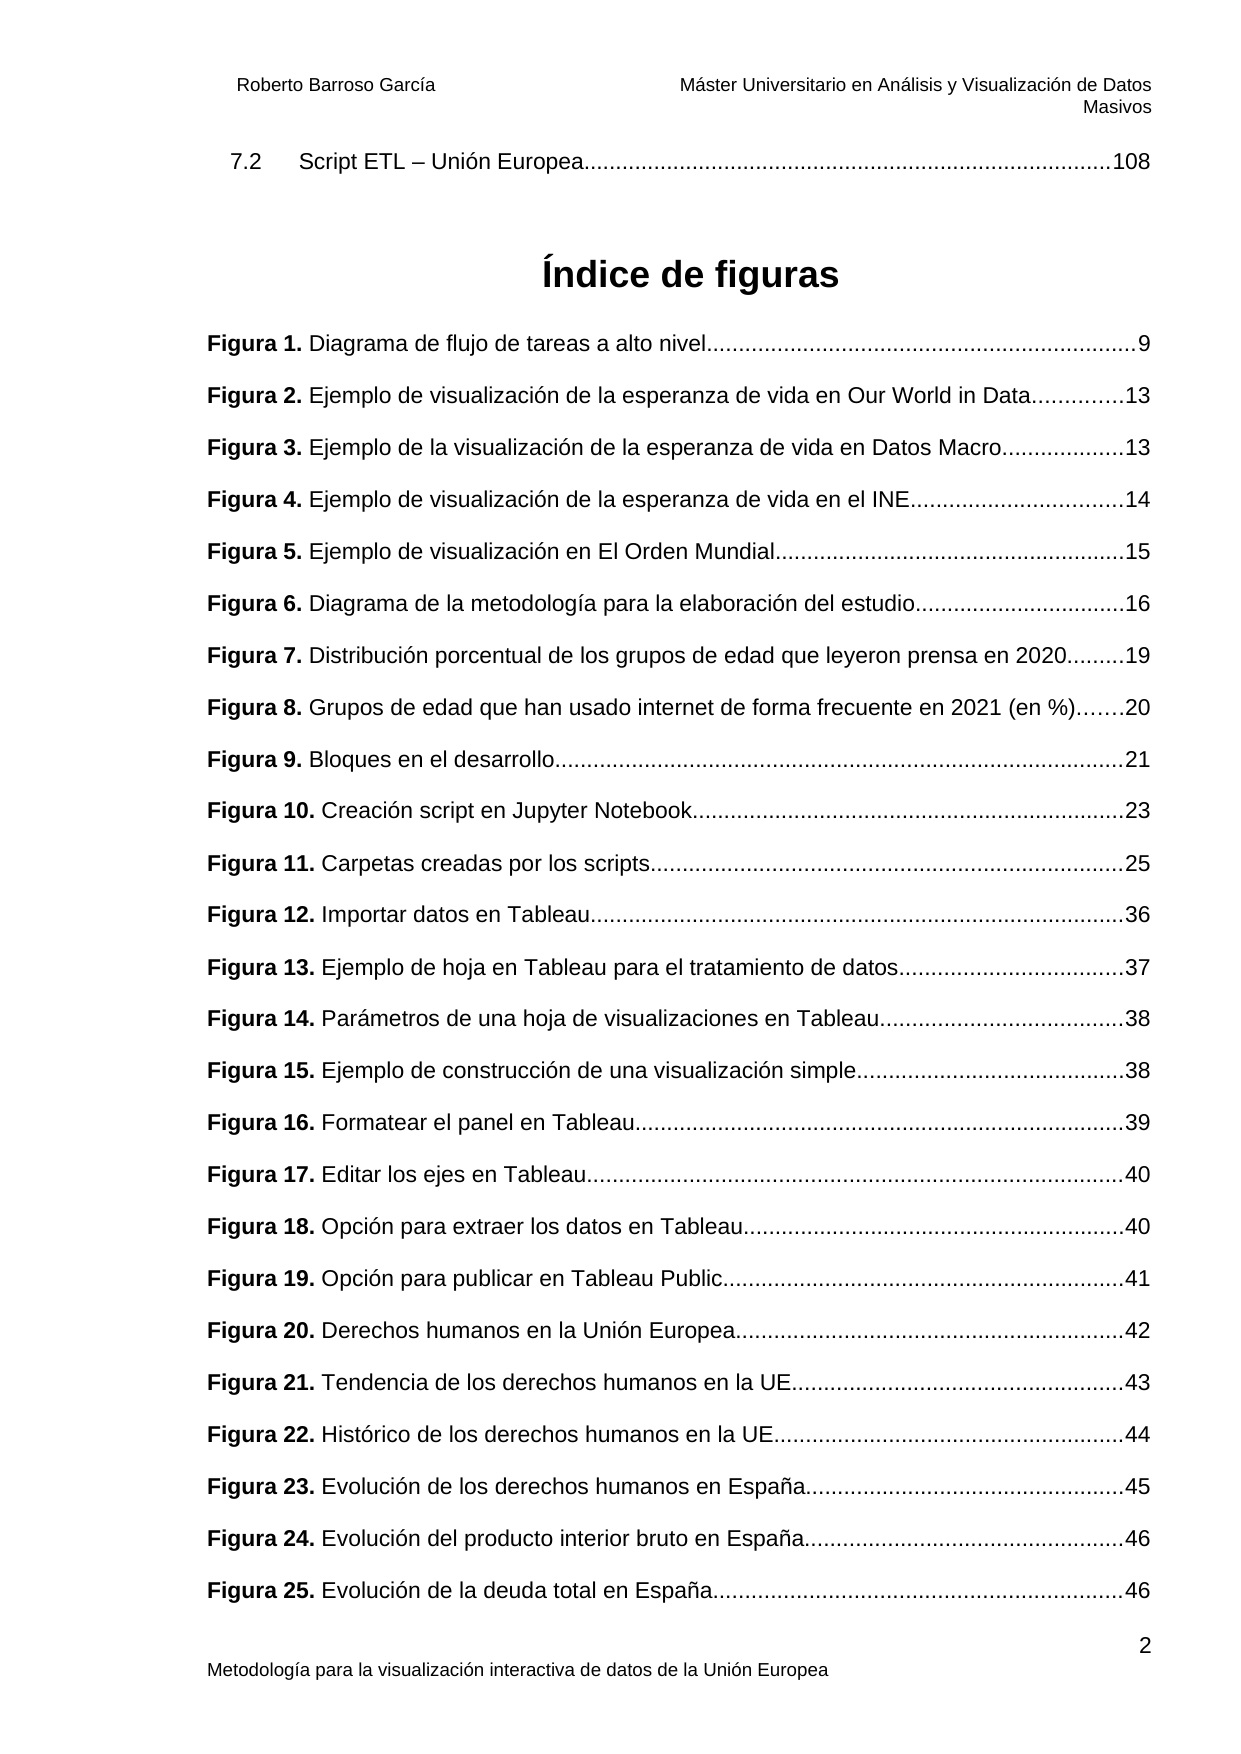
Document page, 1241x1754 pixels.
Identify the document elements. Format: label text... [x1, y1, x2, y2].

text Figura 24. Evolución del producto interior bruto en España 46 [207, 1525, 1152, 1552]
text Figura 17. Editar los ejes en Tableau 40 [207, 1161, 1152, 1188]
text Figura 9. Bloques en el desarrollo 21 [207, 746, 1152, 772]
text Índice de figuras [230, 252, 1152, 296]
text Figura 4. Ejemplo de visualización de la esperanza de vida en el INE 14 [207, 486, 1152, 512]
text Figura 5. Ejemplo de visualización en El Orden Mundial 15 [207, 538, 1152, 564]
text Figura 1. Diagrama de flujo de tareas a alto nivel 9 [207, 330, 1152, 356]
text Figura 7. Distribución porcentual de los grupos de edad que leyeron prensa en 2020 19 [207, 642, 1152, 668]
text Figura 13. Ejemplo de hoja en Tableau para el tratamiento de datos 37 [207, 953, 1152, 980]
text Figura 21. Tendencia de los derechos humanos en la UE 43 [207, 1369, 1152, 1396]
text Figura 15. Ejemplo de construcción de una visualización simple 38 [207, 1057, 1152, 1084]
text Figura 25. Evolución de la deuda total en España 46 [207, 1577, 1152, 1603]
text Figura 3. Ejemplo de la visualización de la esperanza de vida en Datos Macro 13 [207, 434, 1152, 460]
text Figura 16. Formatear el panel en Tableau 39 [207, 1109, 1152, 1136]
text Figura 18. Opción para extraer los datos en Tableau 40 [207, 1213, 1152, 1240]
text Figura 20. Derechos humanos en la Unión Europea 42 [207, 1317, 1152, 1344]
text Figura 11. Carpetas creadas por los scripts 25 [207, 849, 1152, 876]
text Figura 14. Parámetros de una hoja de visualizaciones en Tableau 38 [207, 1005, 1152, 1032]
text Figura 2. Ejemplo de visualización de la esperanza de vida en Our World in Data 13 [207, 382, 1152, 408]
text Figura 23. Evolución de los derechos humanos en España 45 [207, 1473, 1152, 1499]
text Figura 10. Creación script en Jupyter Notebook 23 [207, 797, 1152, 824]
text Figura 19. Opción para publicar en Tableau Public 41 [207, 1265, 1152, 1292]
text Figura 8. Grupos de edad que han usado internet de forma frecuente en 2021 (en %) 20 [207, 693, 1152, 720]
text Figura 12. Importar datos en Tableau 36 [207, 901, 1152, 928]
text Figura 6. Diagrama de la metodología para la elaboración del estudio 16 [207, 589, 1152, 616]
text Figura 22. Histórico de los derechos humanos en la UE 44 [207, 1421, 1152, 1448]
